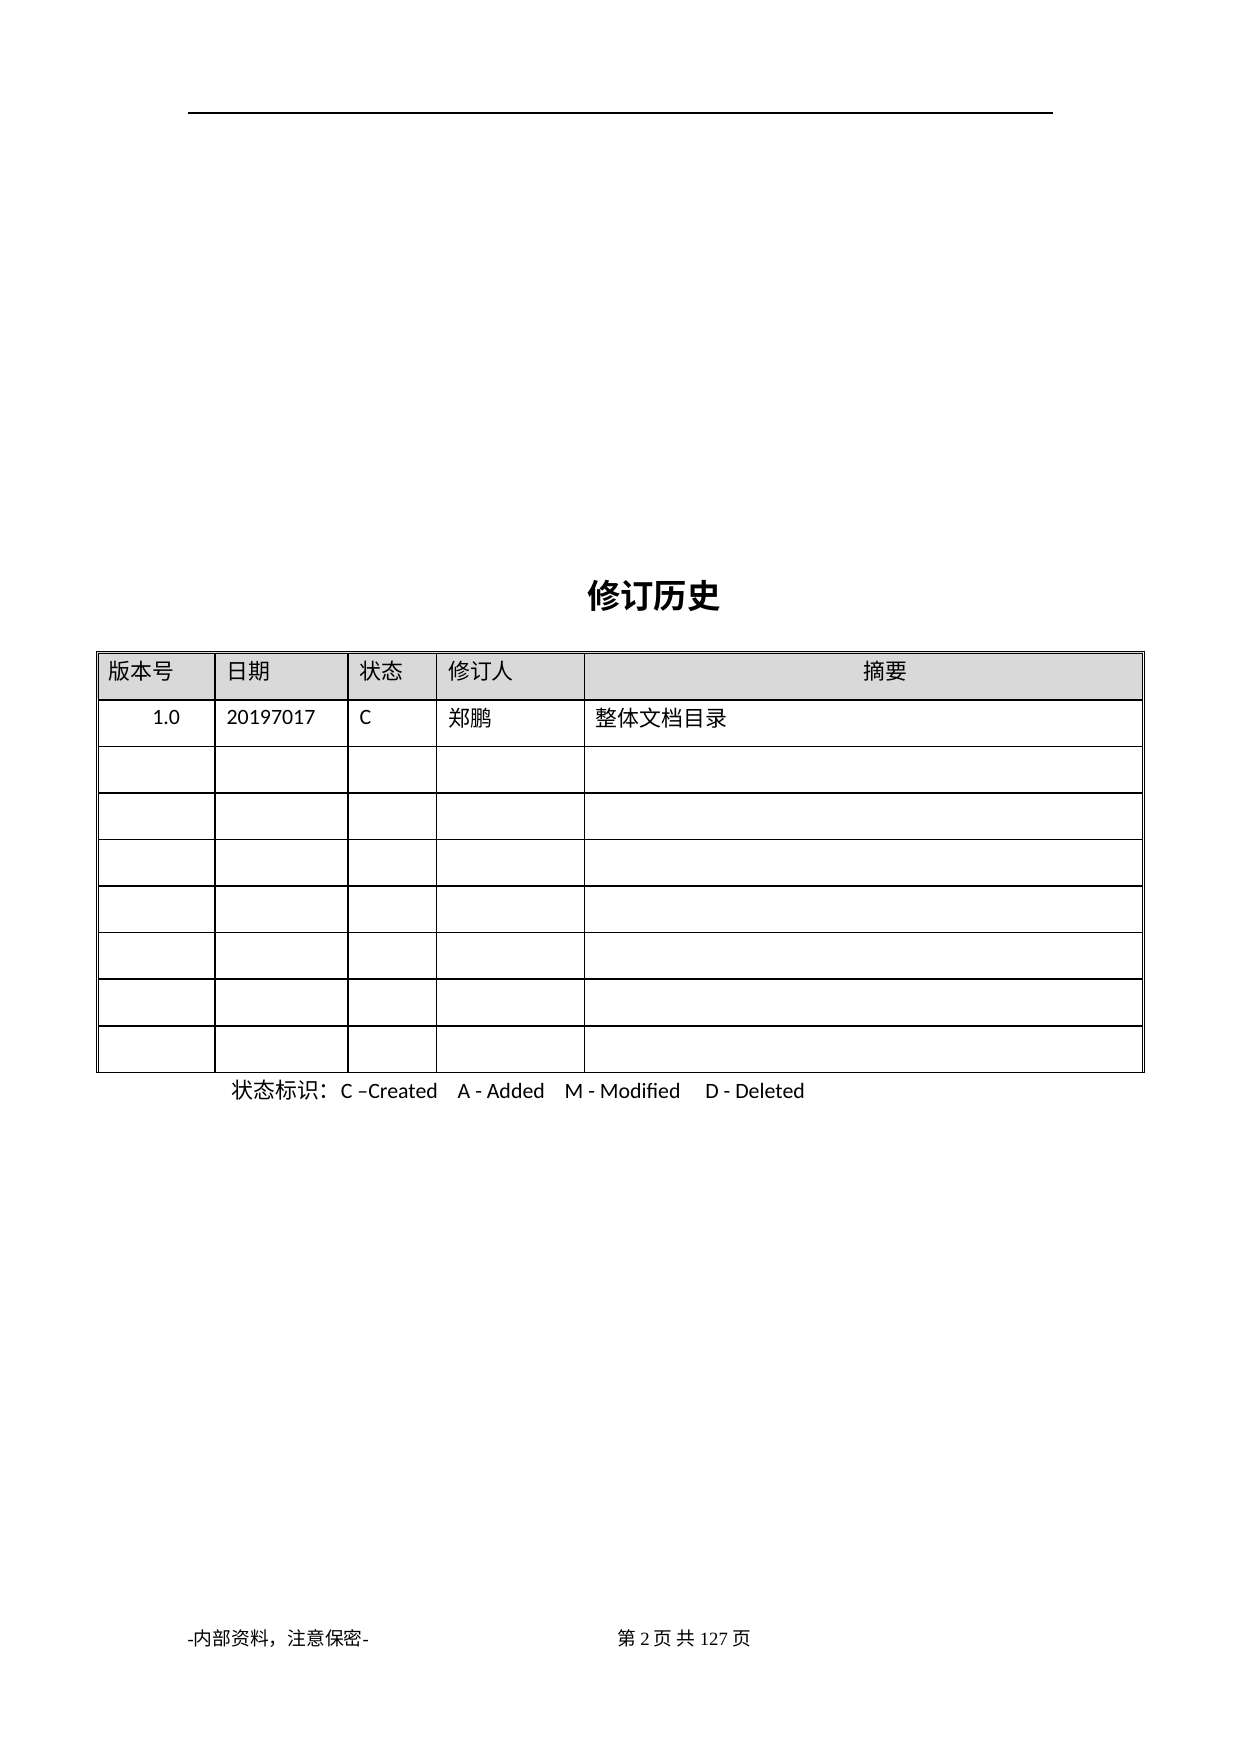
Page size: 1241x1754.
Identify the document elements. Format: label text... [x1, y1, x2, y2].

table_cell [585, 794, 1142, 839]
table_cell [216, 747, 347, 792]
table_header 修订人 [437, 654, 584, 699]
table_cell [99, 840, 214, 885]
table_cell [585, 980, 1142, 1025]
table_cell [216, 980, 347, 1025]
table_cell [99, 980, 214, 1025]
table_header 摘要 [585, 654, 1142, 699]
table_cell [585, 887, 1142, 932]
table_cell [216, 840, 347, 885]
table_cell [437, 794, 584, 839]
table_cell 郑鹏 [437, 701, 584, 746]
table_cell [437, 980, 584, 1025]
table_cell [99, 1027, 214, 1071]
text 状态标识：C –Created A - Added M - Modified D - Deleted [187, 1073, 1053, 1106]
table_cell [349, 1027, 436, 1071]
table_cell [99, 887, 214, 932]
table_cell [99, 747, 214, 792]
table_cell [216, 933, 347, 978]
table_cell [349, 747, 436, 792]
table_cell [99, 933, 214, 978]
table_cell [216, 1027, 347, 1071]
table_cell [99, 794, 214, 839]
table_cell [349, 887, 436, 932]
table_cell [349, 933, 436, 978]
table_cell [585, 840, 1142, 885]
table_cell 1.0 [99, 701, 214, 746]
table_header 日期 [216, 654, 347, 699]
table_cell [437, 887, 584, 932]
table_cell [216, 794, 347, 839]
table_cell [437, 840, 584, 885]
table_cell [585, 1027, 1142, 1071]
table_cell 20197017 [216, 701, 347, 746]
table_header 状态 [349, 654, 436, 699]
table_cell C [349, 701, 436, 746]
table_cell [585, 747, 1142, 792]
table_cell [349, 794, 436, 839]
table_header 版本号 [99, 654, 214, 699]
table_cell [349, 980, 436, 1025]
table_cell [349, 840, 436, 885]
table_cell 整体文档目录 [585, 701, 1142, 746]
text 修订历史 [187, 562, 1053, 627]
table_cell [437, 933, 584, 978]
table_cell [437, 747, 584, 792]
table_cell [437, 1027, 584, 1071]
table_cell [585, 933, 1142, 978]
table_cell [216, 887, 347, 932]
